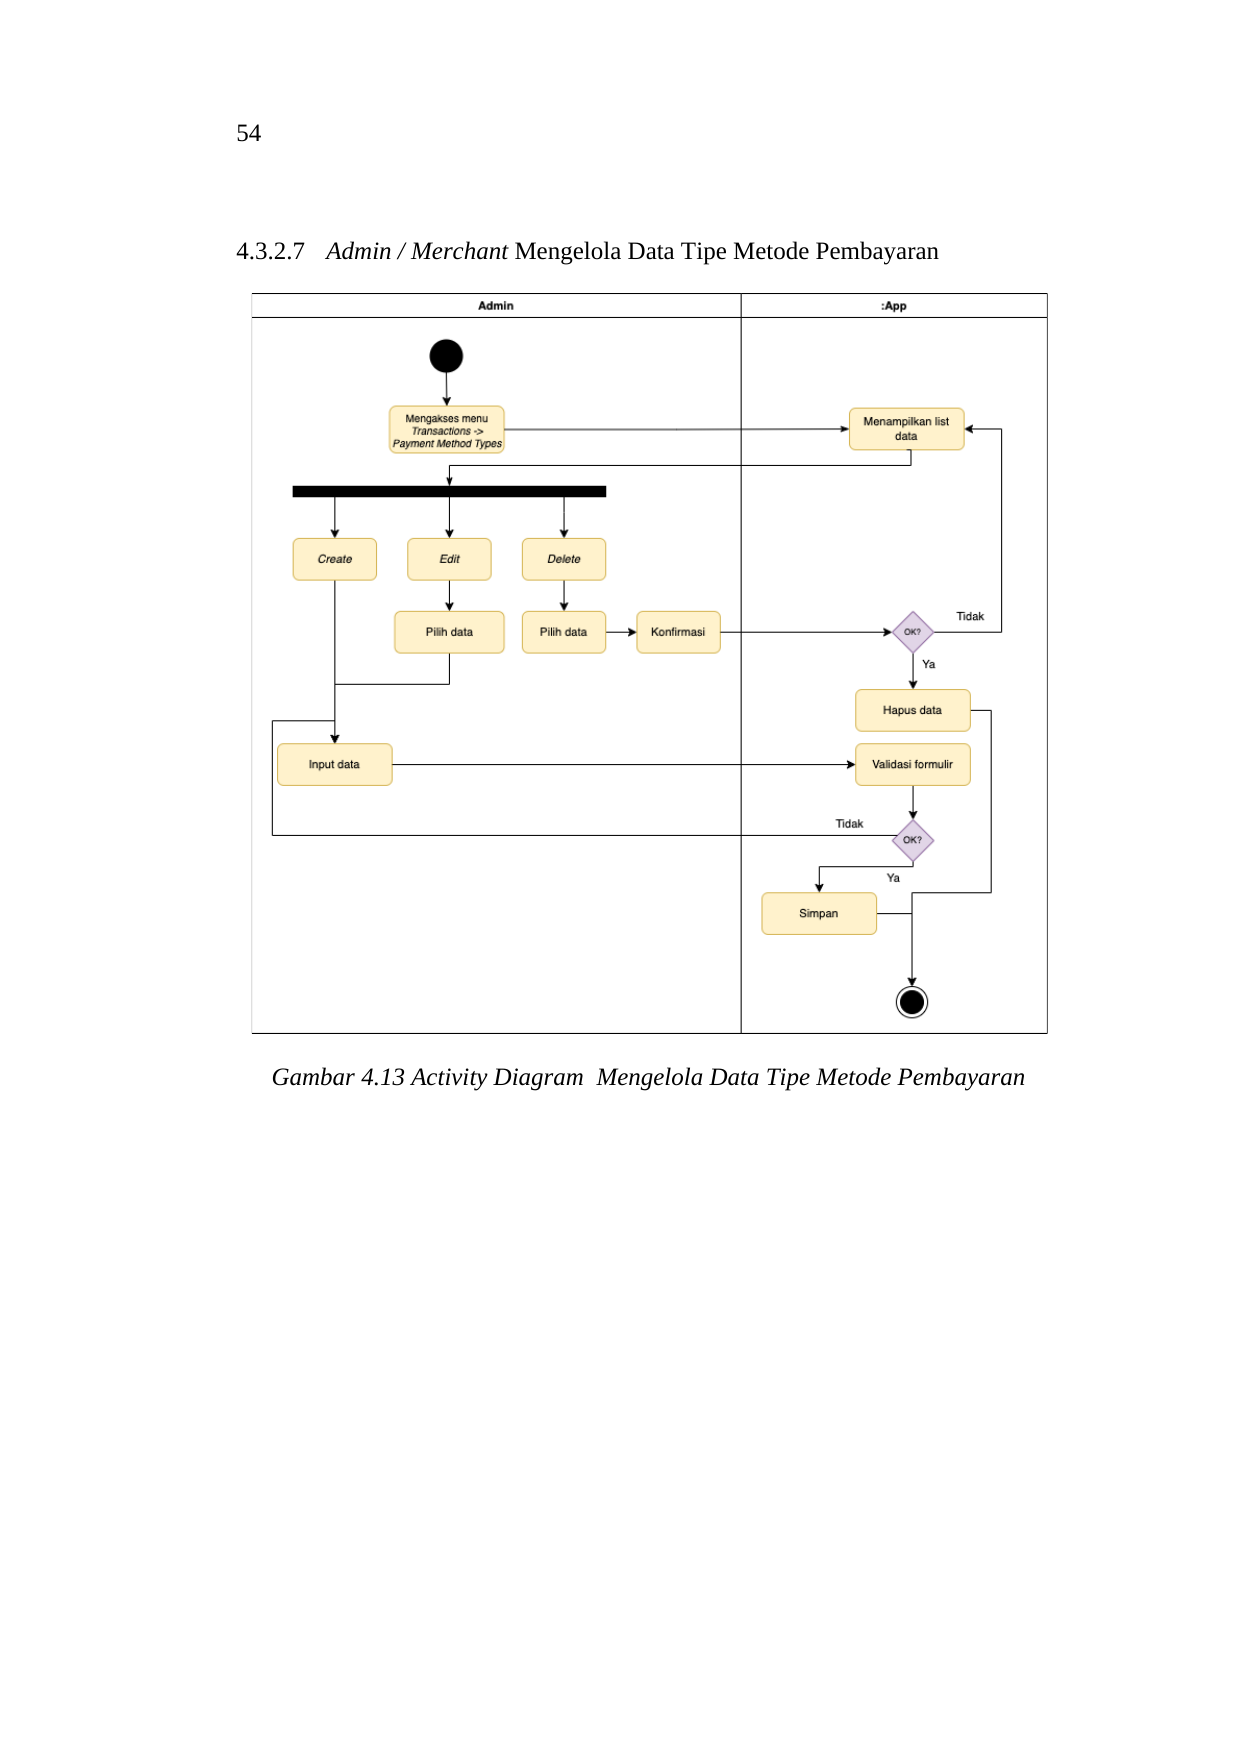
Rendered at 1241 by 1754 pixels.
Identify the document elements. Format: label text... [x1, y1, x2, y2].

subtitle Admin / Merchant Mengelola Data Tipe Metode Pembayaran [236, 236, 1063, 265]
picture [251, 293, 1048, 1034]
